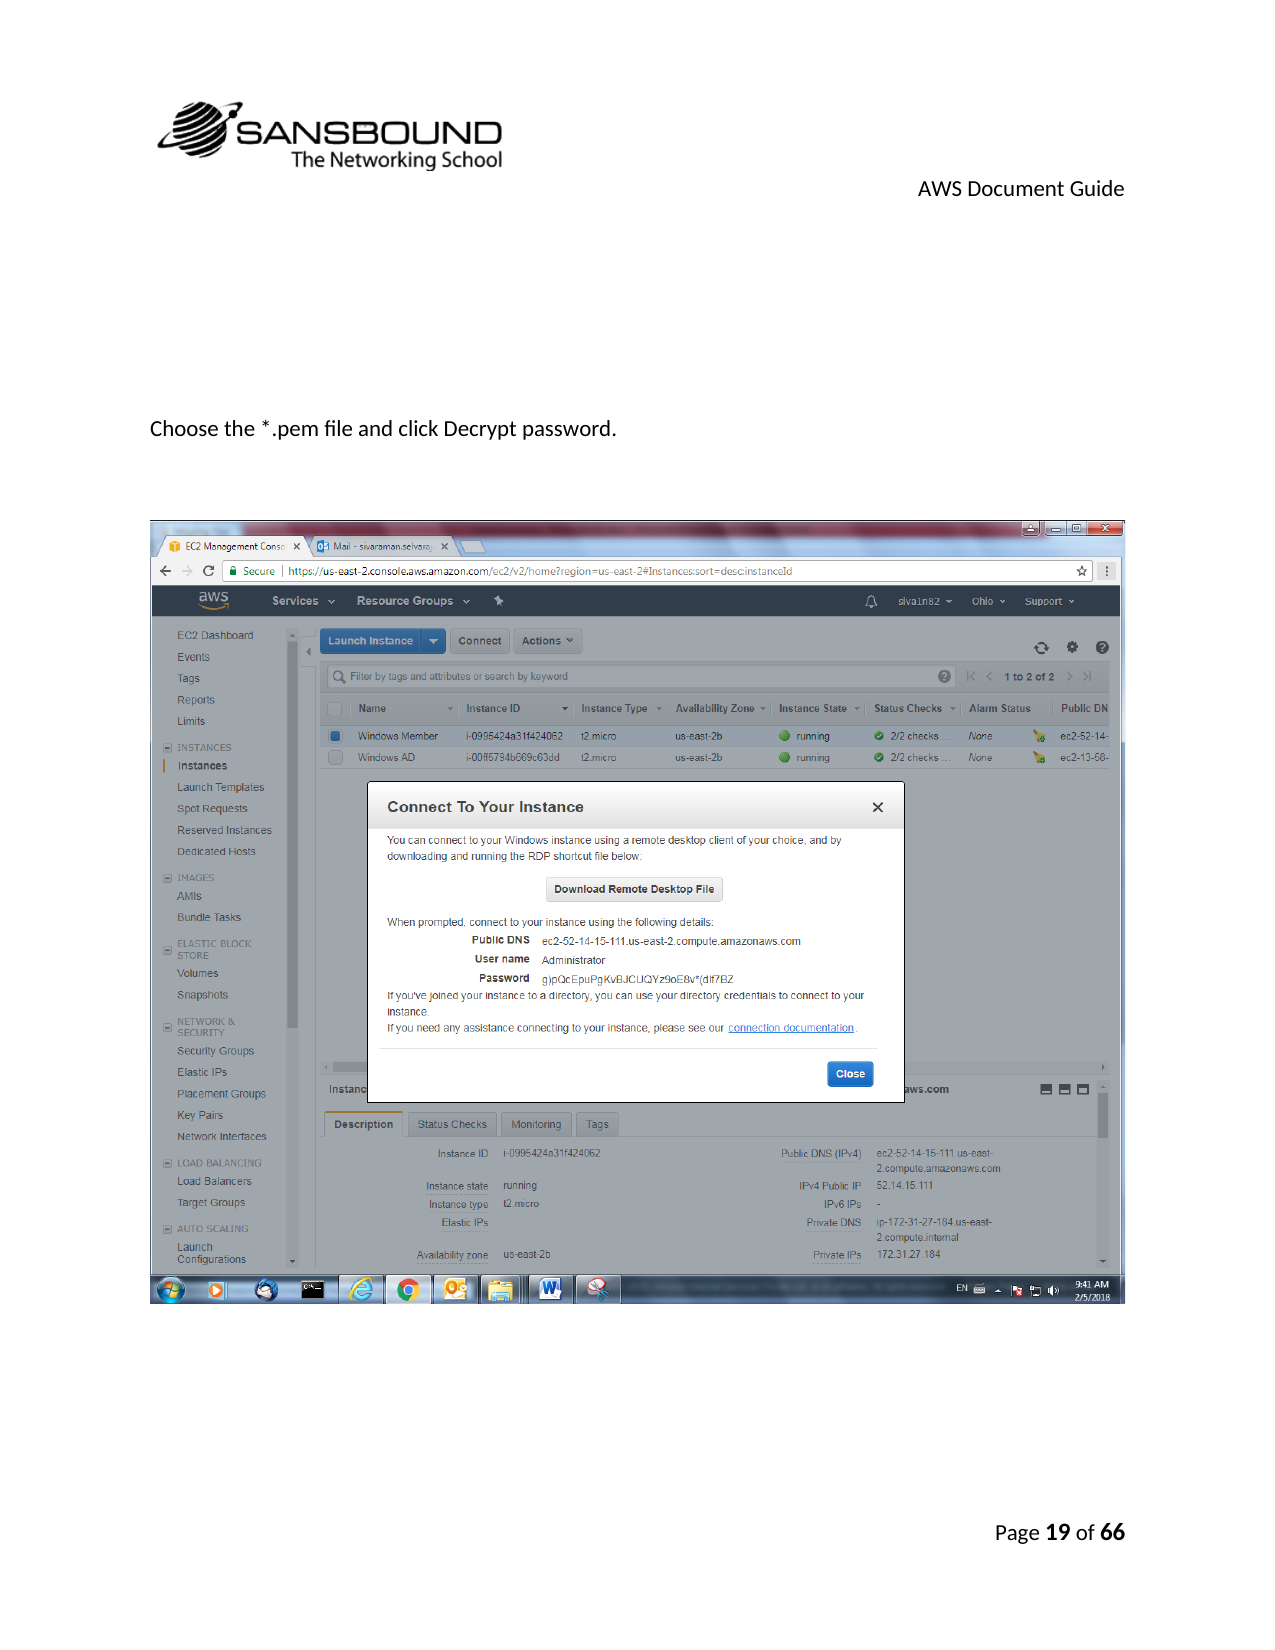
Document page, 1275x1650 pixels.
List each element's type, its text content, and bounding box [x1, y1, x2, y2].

text Choose the *.pem file and click Decrypt password. [150, 414, 1125, 442]
picture [150, 75, 514, 197]
picture [150, 520, 1125, 1304]
